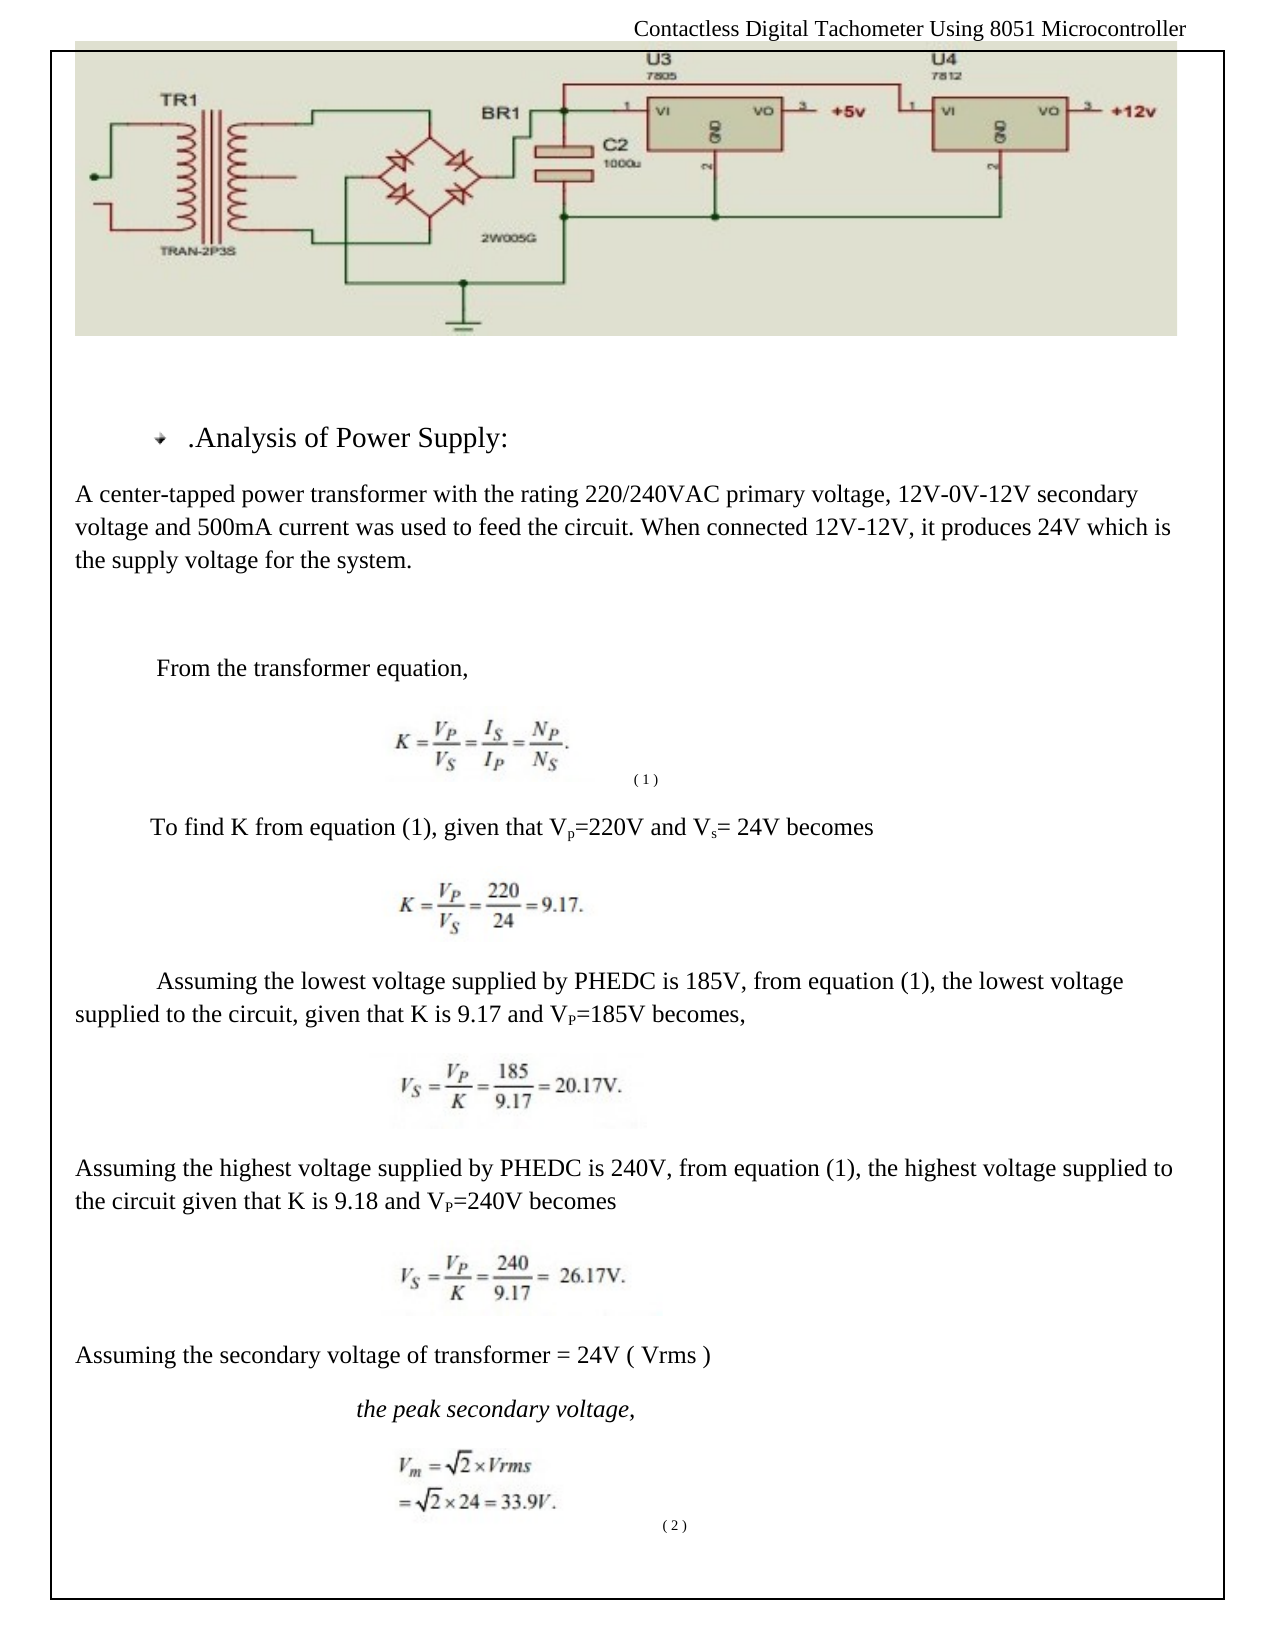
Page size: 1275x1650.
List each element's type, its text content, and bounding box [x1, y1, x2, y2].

text Assuming the highest voltage supplied by PHEDC is 240V, from equation (1), the highest voltage supplied to the circuit given that K is 9.18 and VP=240V becomes [75, 1153, 1200, 1215]
picture [368, 1053, 647, 1129]
text ( 2 ) [75, 1448, 1200, 1533]
picture [151, 430, 168, 448]
text A center-tapped power transformer with the rating 220/240VAC primary voltage, 12V-0V-12V secondary voltage and 500mA current was used to feed the circuit. When connected 12V-12V, it produces 24V which is the supply voltage for the system. [75, 479, 1200, 574]
text From the transformer equation, [75, 653, 1200, 682]
list .Analysis of Power Supply: [150, 420, 1200, 453]
text Assuming the secondary voltage of transformer = 24V ( Vrms ) [75, 1340, 1200, 1369]
picture [381, 706, 599, 782]
picture [381, 1240, 663, 1316]
text the peak secondary voltage, [75, 1394, 1200, 1423]
picture [75, 41, 1178, 50]
picture [381, 866, 599, 942]
picture [75, 52, 1178, 336]
text Assuming the lowest voltage supplied by PHEDC is 185V, from equation (1), the lowest voltage supplied to the circuit, given that K is 9.17 and VP=185V becomes, [75, 966, 1200, 1028]
text To find K from equation (1), given that Vp=220V and Vs= 24V becomes [75, 812, 1200, 841]
picture [387, 1448, 571, 1528]
text ( 1 ) [75, 707, 1200, 787]
